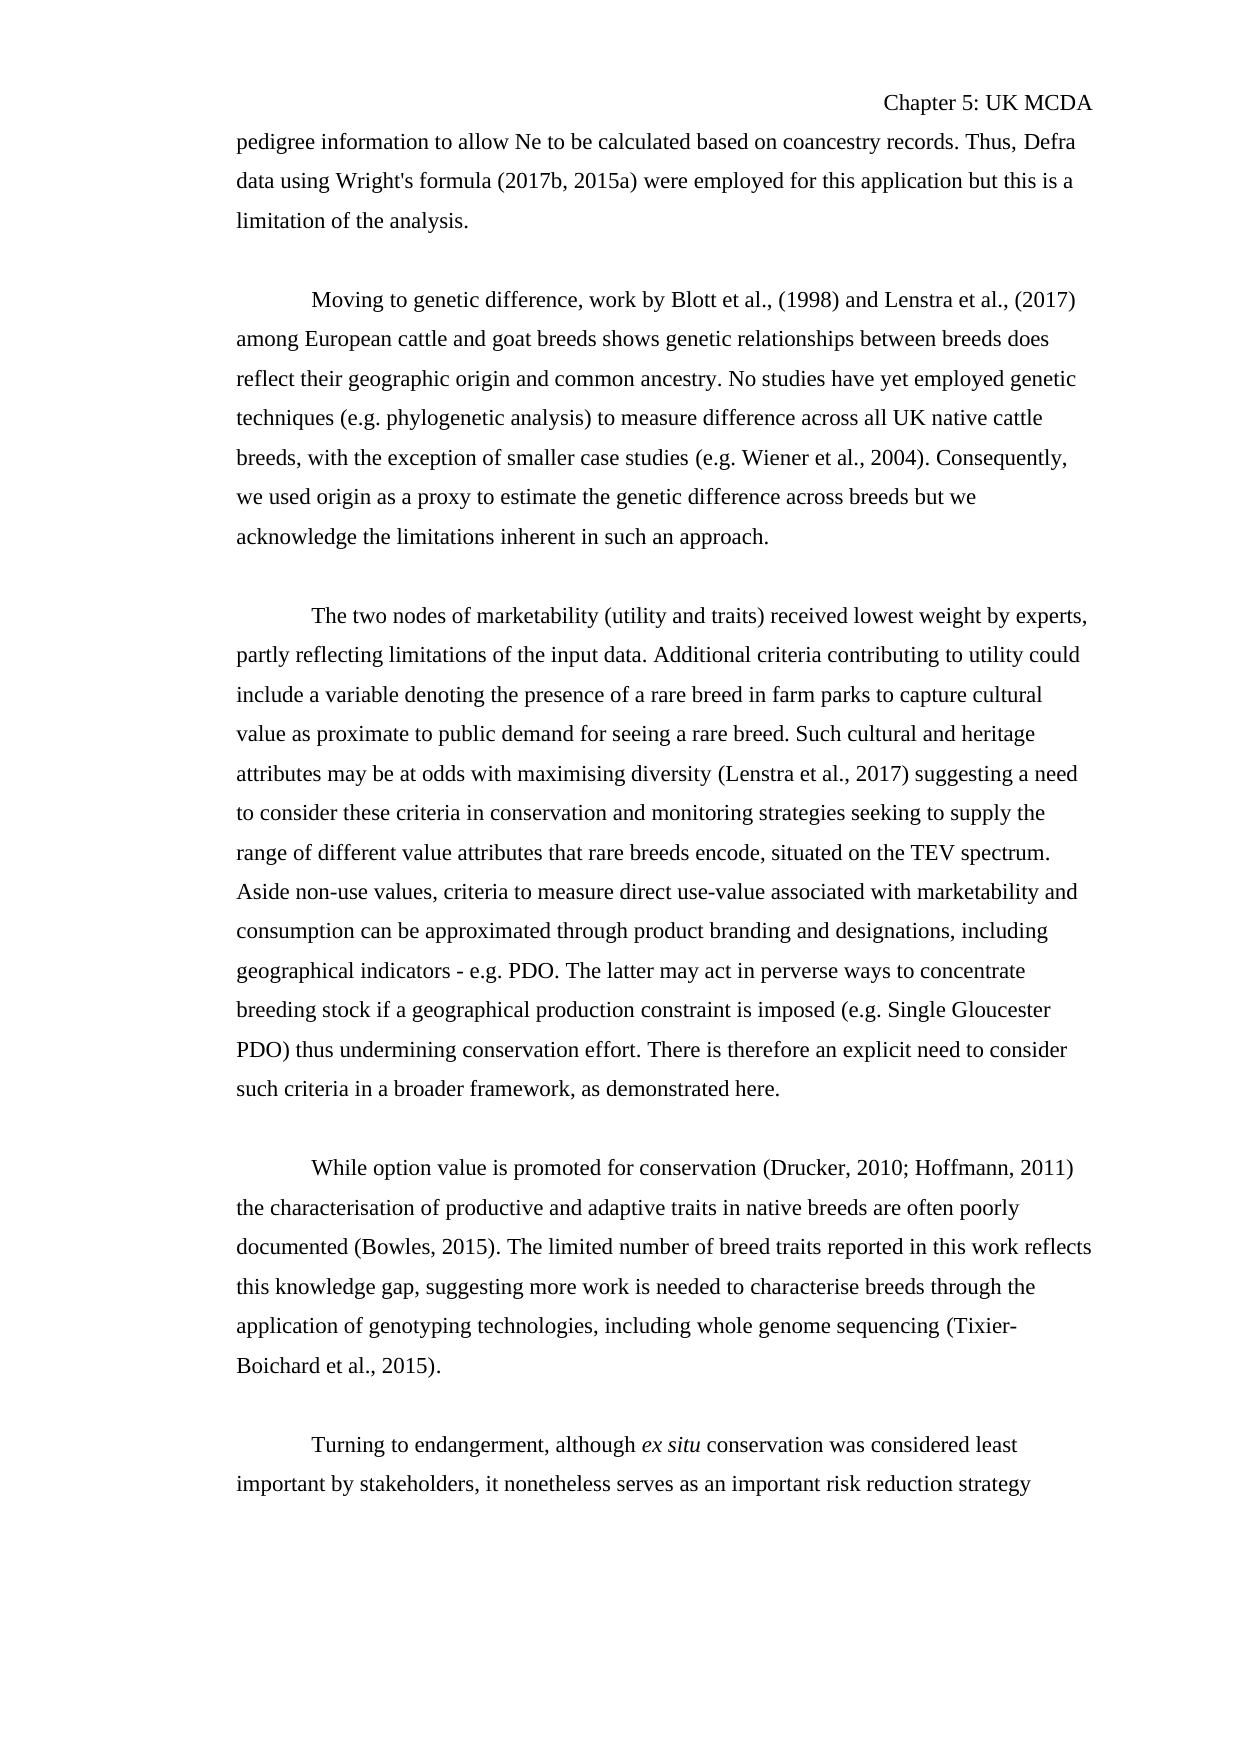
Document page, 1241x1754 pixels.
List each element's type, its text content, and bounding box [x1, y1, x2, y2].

text While option value is promoted for conservation (Drucker, 2010; Hoffmann, 2011) the characterisation of productive and adaptive traits in native breeds are often poorly documented (Bowles, 2015). The limited number of breed traits reported in this work reflects this knowledge gap, suggesting more work is needed to characterise breeds through the application of genotyping technologies, including whole genome sequencing (Tixier-Boichard et al., 2015). [236, 1154, 1092, 1378]
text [236, 1431, 1092, 1497]
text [236, 128, 1092, 233]
text The two nodes of marketability (utility and traits) received lowest weight by experts, partly reflecting limitations of the input data. Additional criteria contributing to utility could include a variable denoting the presence of a rare breed in farm parks to capture cultural value as proximate to public demand for seeing a rare breed. Such cultural and heritage attributes may be at odds with maximising diversity (Lenstra et al., 2017) suggesting a need to consider these criteria in conservation and monitoring strategies seeking to supply the range of different value attributes that rare breeds encode, situated on the TEV spectrum. Aside non-use values, criteria to measure direct use-value associated with marketability and consumption can be approximated through product branding and designations, including geographical indicators - e.g. PDO. The latter may act in perverse ways to concentrate breeding stock if a geographical production constraint is imposed (e.g. Single Gloucester PDO) thus undermining conservation effort. There is therefore an explicit need to consider such criteria in a broader framework, as demonstrated here. [236, 602, 1092, 1102]
text Moving to genetic difference, work by Blott et al., (1998) and Lenstra et al., (2017) among European cattle and goat breeds shows genetic relationships between breeds does reflect their geographic origin and common ancestry. No studies have yet employed genetic techniques (e.g. phylogenetic analysis) to measure difference across all UK native cattle breeds, with the exception of smaller case studies (e.g. Wiener et al., 2004). Consequently, we used origin as a proxy to estimate the genetic difference across breeds but we acknowledge the limitations inherent in such an approach. [236, 286, 1092, 549]
